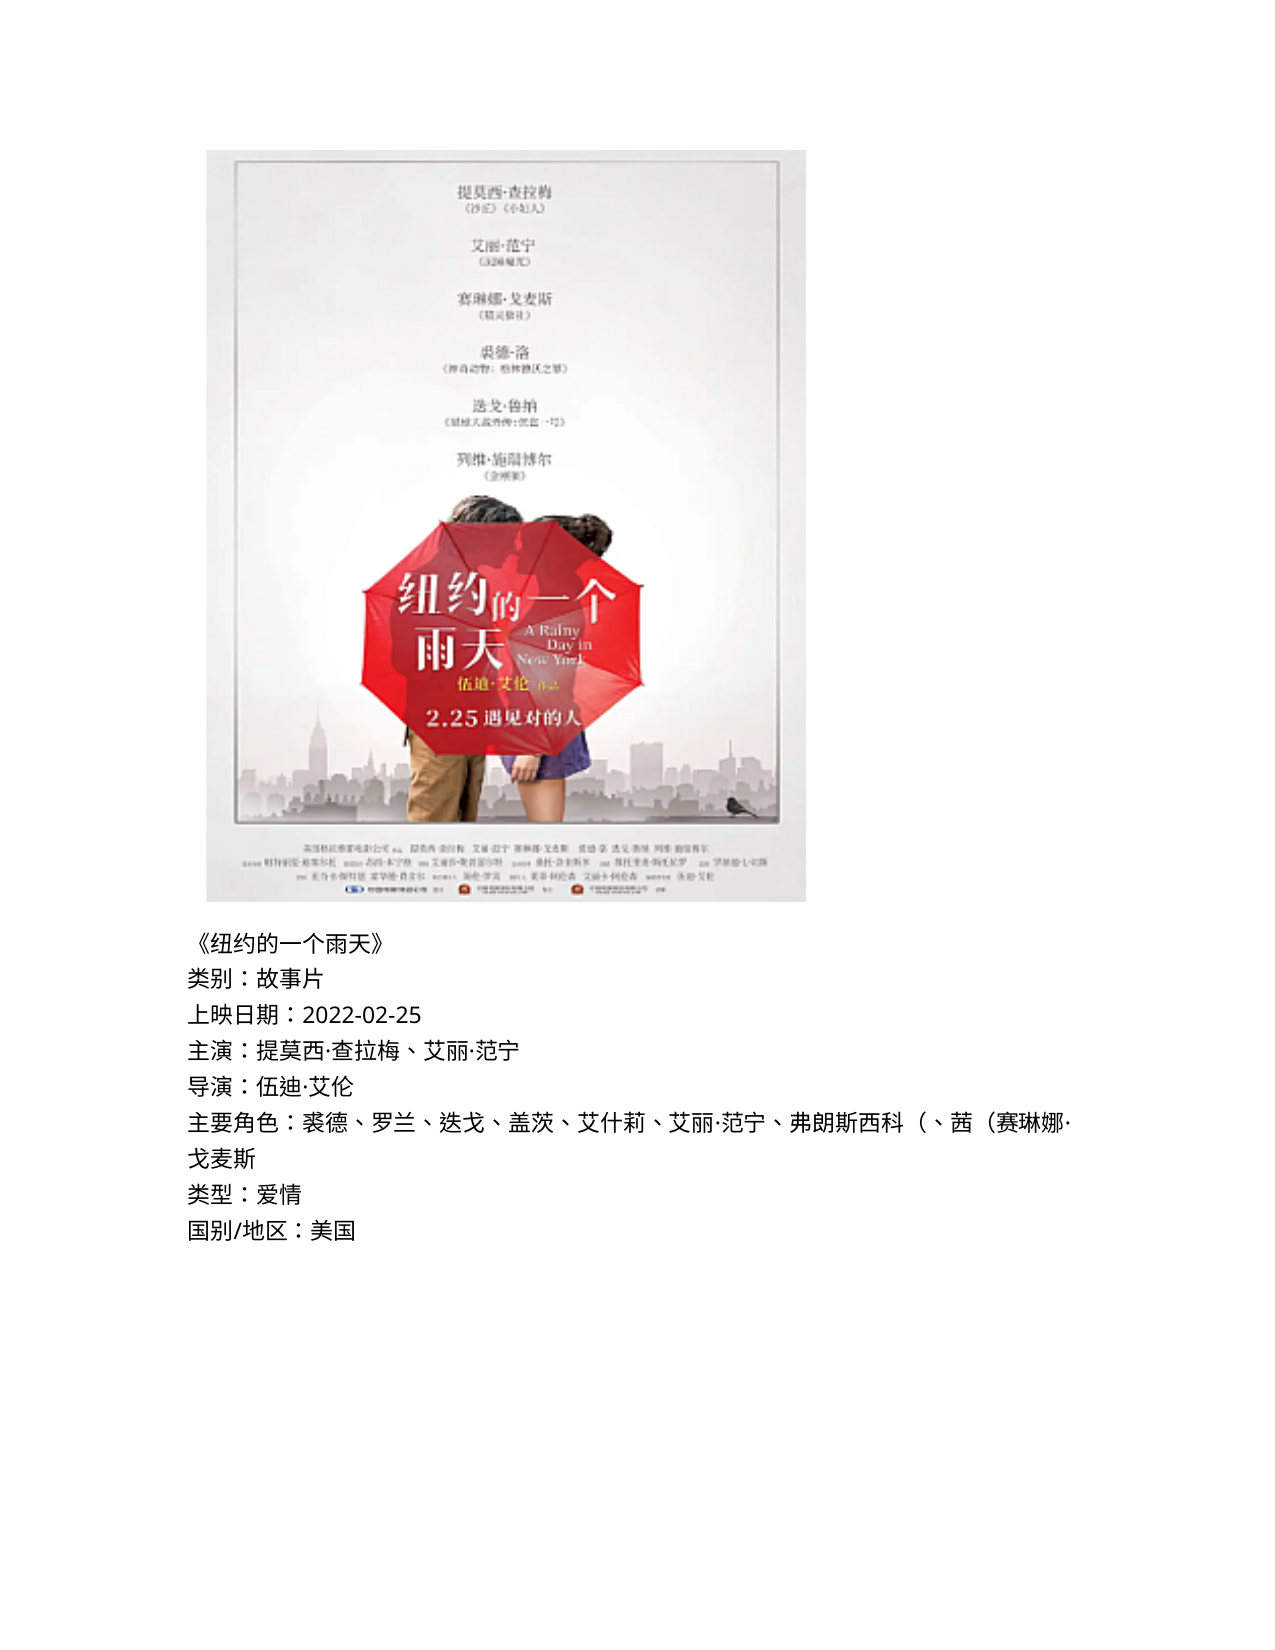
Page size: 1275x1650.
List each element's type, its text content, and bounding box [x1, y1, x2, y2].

text 《纽约的一个雨天》 类别：故事片 上映日期：2022-02-25 主演：提莫西·查拉梅、艾丽·范宁 导演：伍迪·艾伦 主要角色：裘德、罗兰、迭戈、盖茨、艾什莉、艾丽·范宁、弗朗斯西科（、茜（赛琳娜·戈麦斯 类型：爱情 国别/地区：美国 [187, 927, 1087, 1246]
picture [206, 150, 807, 902]
